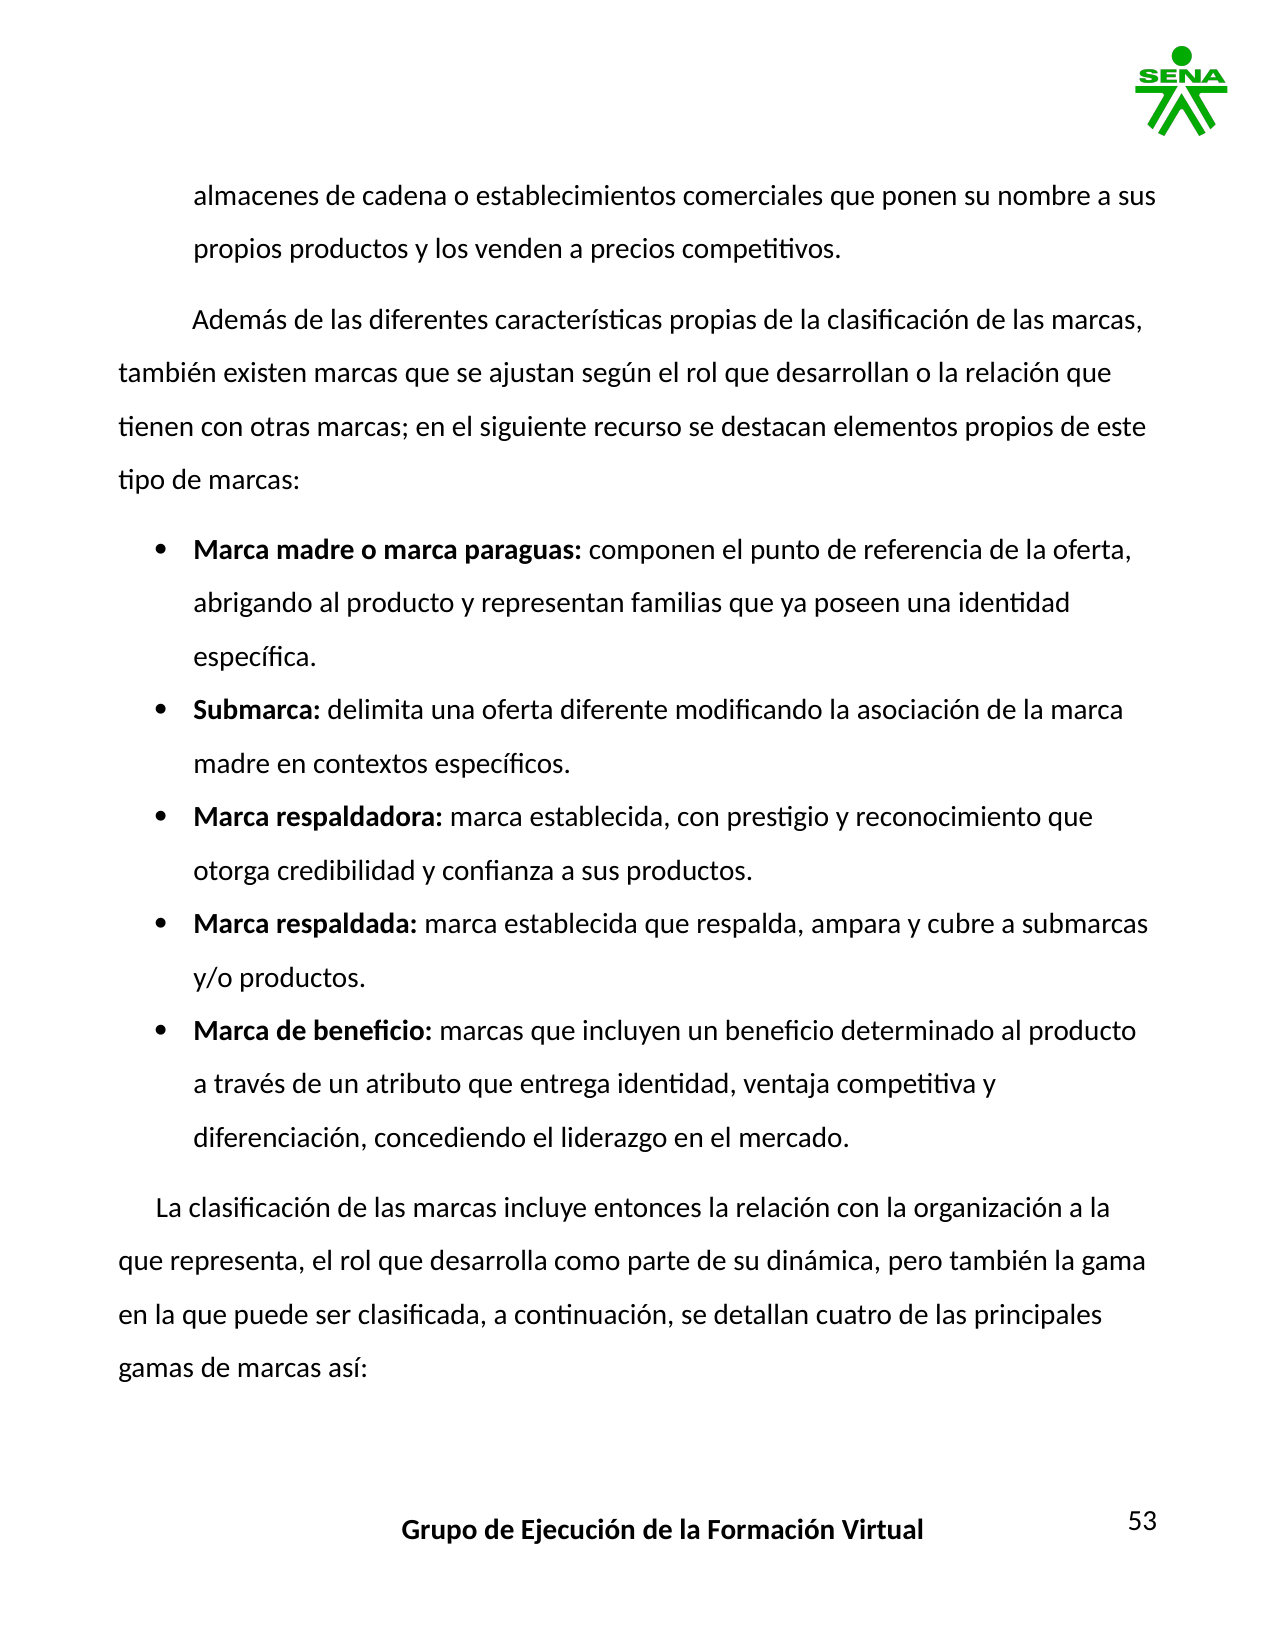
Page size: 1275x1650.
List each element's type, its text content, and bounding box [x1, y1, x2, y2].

list Submarca: delimita una oferta diferente modificando la asociación de la marca madre en contextos específicos. [156, 691, 1157, 781]
text Además de las diferentes características propias de la clasificación de las marcas, también existen marcas que se ajustan según el rol que desarrollan o la relación que tienen con otras marcas; en el siguiente recurso se destacan elementos propios de este tipo de marcas: [118, 301, 1157, 497]
list Marca respaldadora: marca establecida, con prestigio y reconocimiento que otorga credibilidad y confianza a sus productos. [156, 798, 1157, 887]
list Marca respaldada: marca establecida que respalda, ampara y cubre a submarcas y/o productos. [156, 905, 1157, 994]
list Marca de beneficio: marcas que incluyen un beneficio determinado al producto a través de un atributo que entrega identidad, ventaja competitiva y diferenciación, concediendo el liderazgo en el mercado. [156, 1012, 1157, 1154]
picture [1135, 46, 1228, 136]
list Marca madre o marca paraguas: componen el punto de referencia de la oferta, abrigando al producto y representan familias que ya poseen una identidad específica. [156, 531, 1157, 674]
text La clasificación de las marcas incluye entonces la relación con la organización a la que representa, el rol que desarrolla como parte de su dinámica, pero también la gama en la que puede ser clasificada, a continuación, se detallan cuatro de las principales gamas de marcas así: [118, 1189, 1157, 1385]
